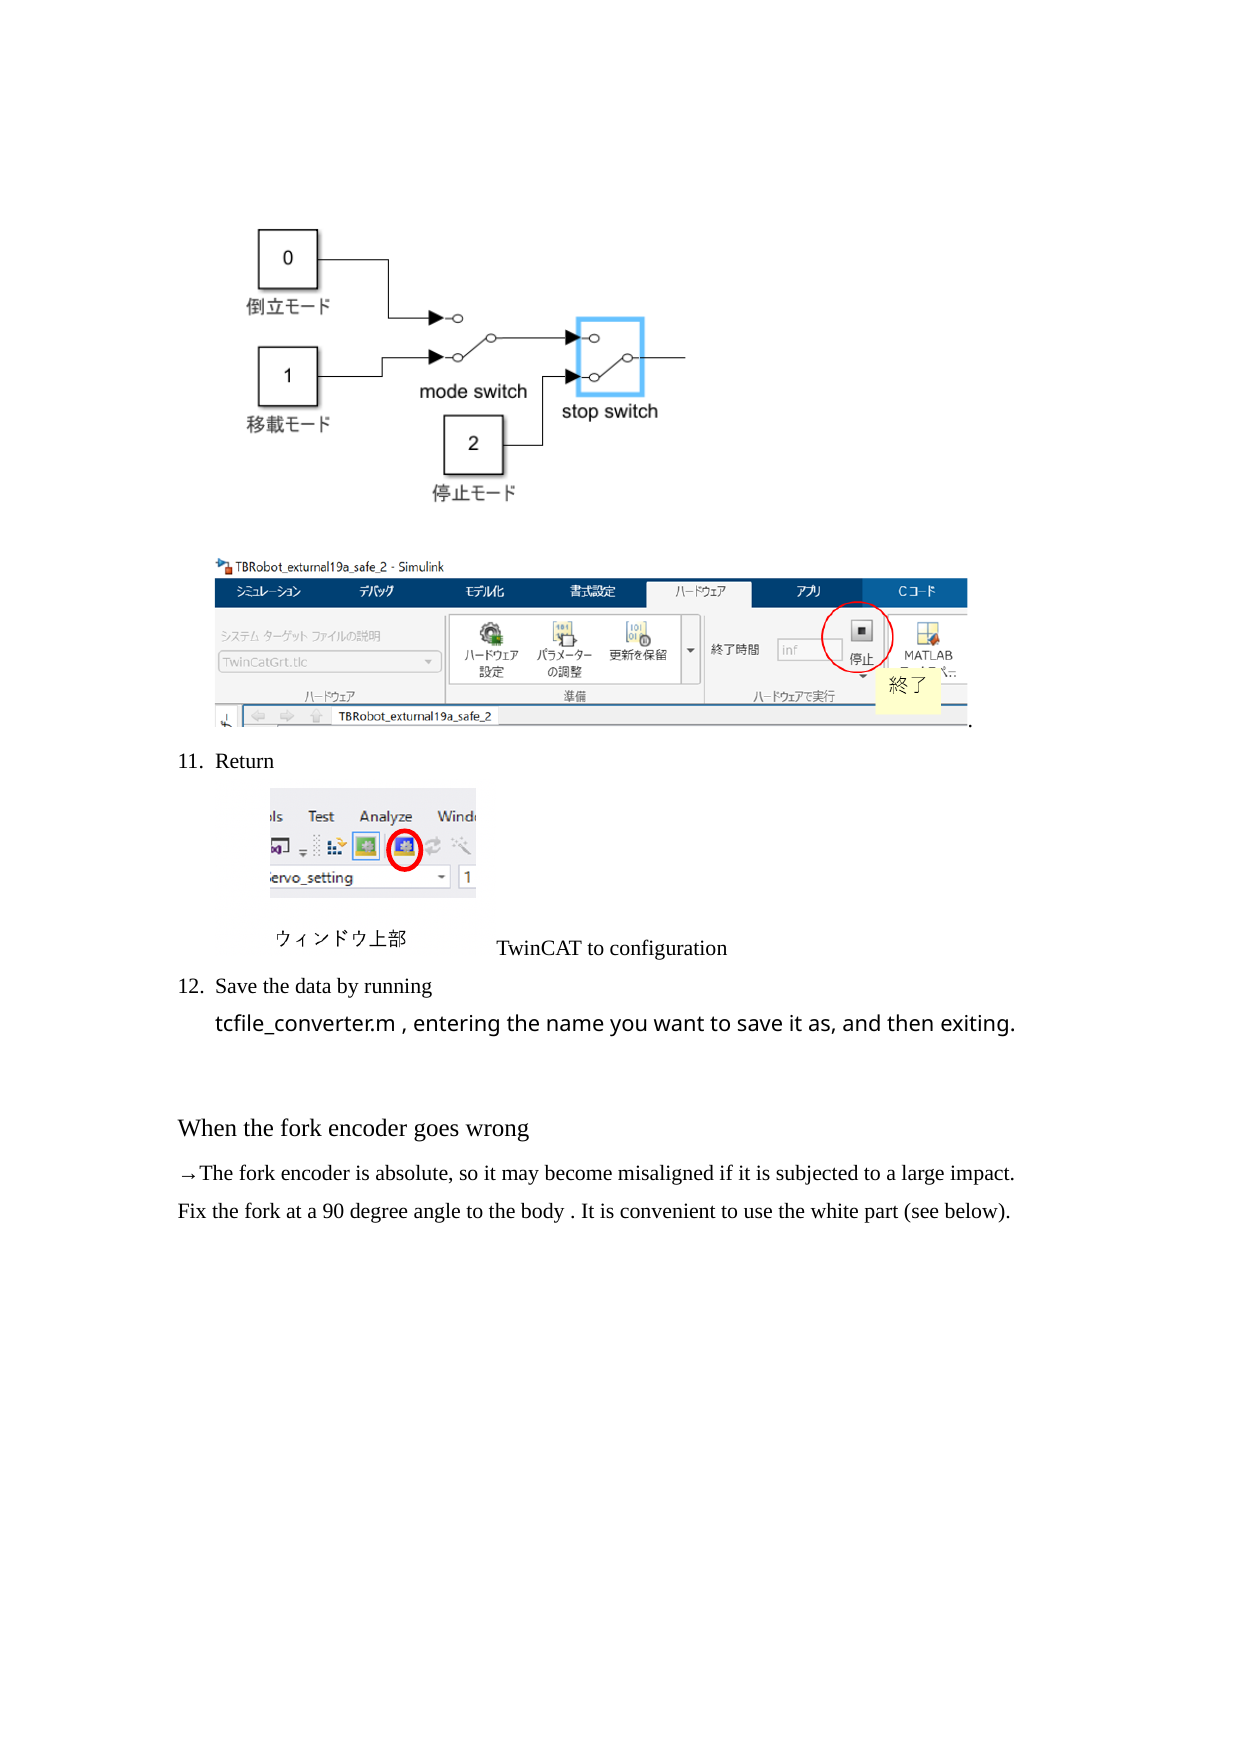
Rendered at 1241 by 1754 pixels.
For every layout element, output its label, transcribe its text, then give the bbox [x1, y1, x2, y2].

picture [214, 554, 968, 727]
text Fix the fork at a 90 degree angle to the body . It is convenient to use the white part (see below). [177, 1192, 1063, 1229]
list Save the data by running tcfile_converter.m , entering the name you want to save it as, and then exiting. [177, 967, 1063, 1042]
picture [214, 216, 686, 527]
text →The fork encoder is absolute, so it may become misaligned if it is subjected to a large impact. [177, 1154, 1063, 1192]
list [177, 217, 1063, 742]
picture [214, 779, 496, 956]
text When the fork encoder goes wrong [177, 1108, 1063, 1146]
